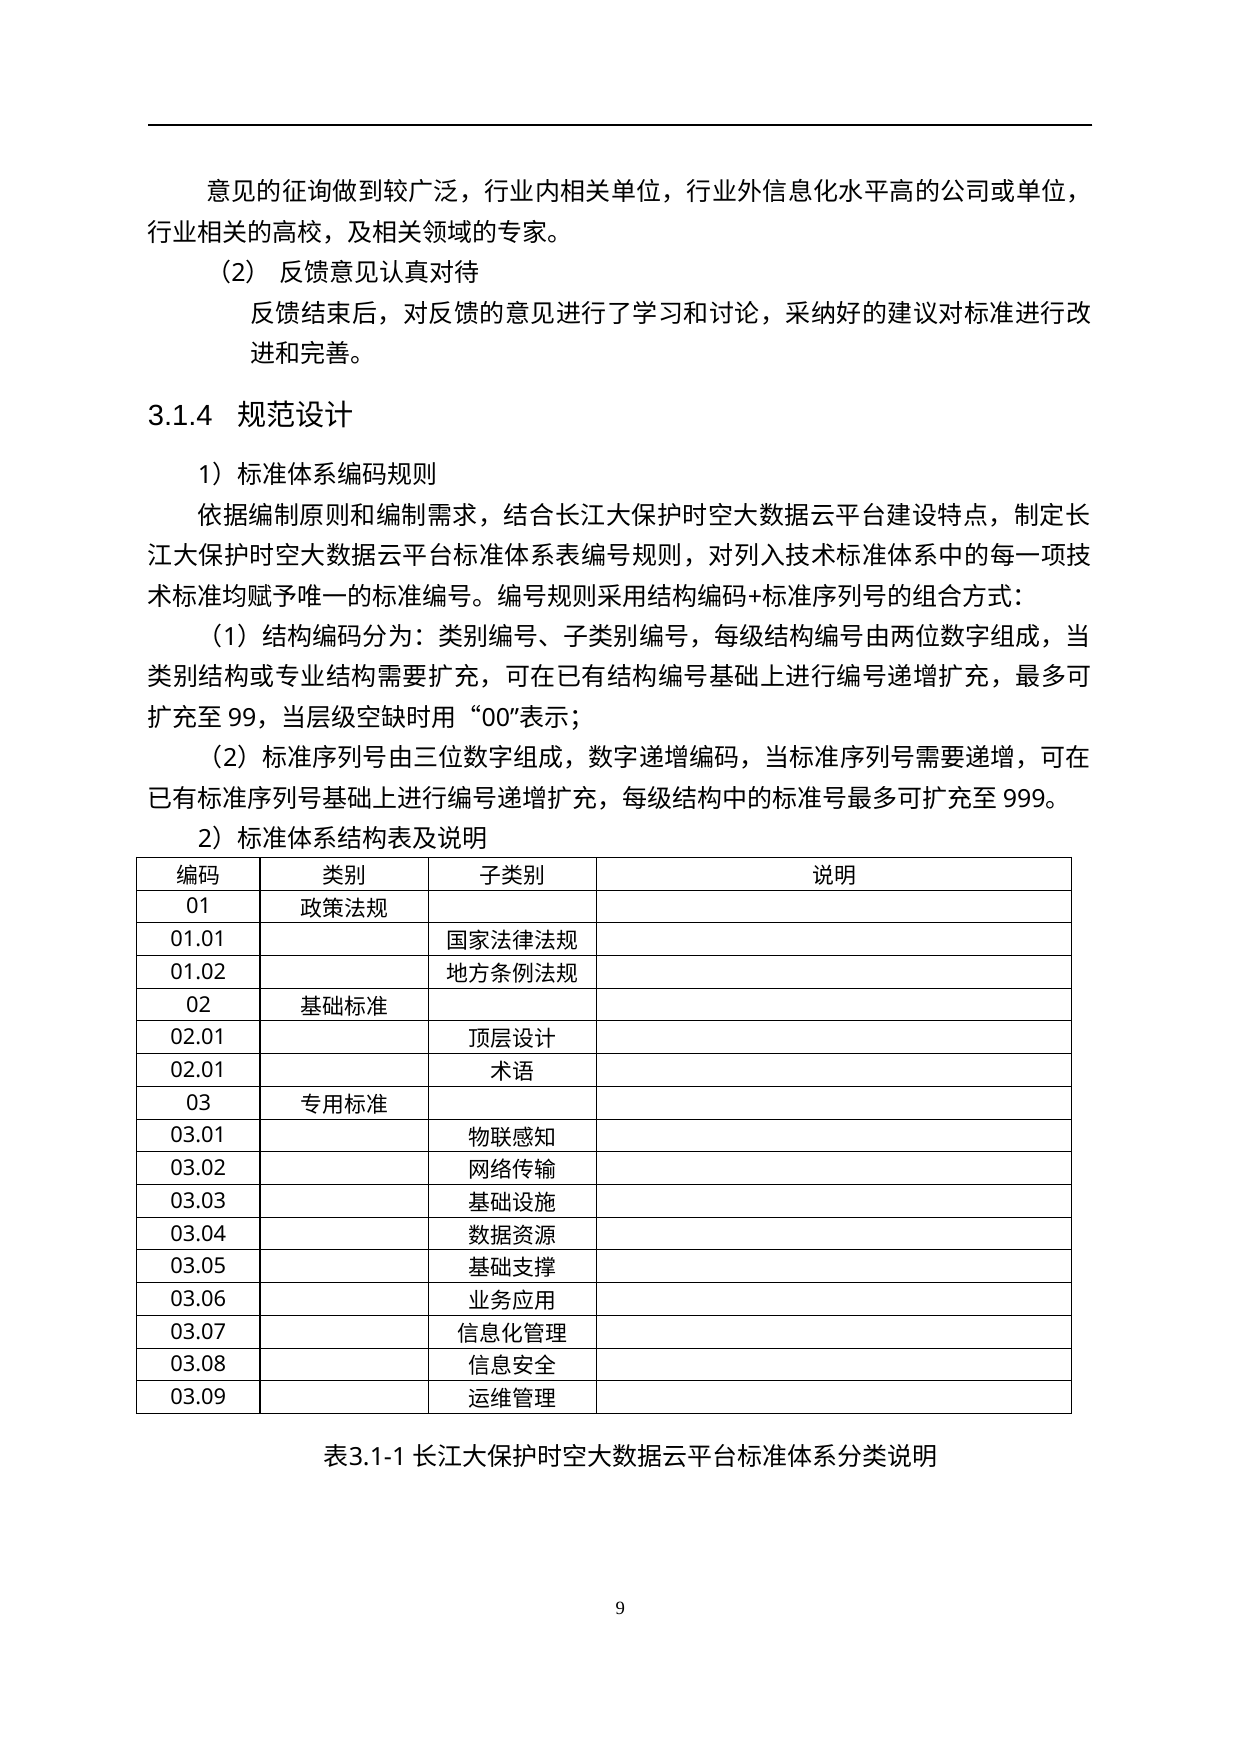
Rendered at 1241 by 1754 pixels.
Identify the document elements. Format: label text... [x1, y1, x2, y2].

table_cell 03.09 [137, 1381, 259, 1413]
table_cell 网络传输 [429, 1152, 596, 1184]
table_cell 政策法规 [261, 891, 428, 922]
table_cell 运维管理 [429, 1381, 596, 1413]
table_header 类别 [261, 858, 428, 889]
table_cell [597, 1120, 1071, 1151]
table_cell 基础标准 [261, 989, 428, 1020]
table_cell 01.02 [137, 956, 259, 988]
table_cell 01.01 [137, 923, 259, 955]
table_cell [597, 923, 1071, 955]
text （1）结构编码分为：类别编号、子类别编号，每级结构编号由两位数字组成，当类别结构或专业结构需要扩充，可在已有结构编号基础上进行编号递增扩充，最多可扩充至99，当层级空缺时用“00”表示； [148, 614, 1092, 736]
table_cell [261, 1218, 428, 1249]
table_cell 基础支撑 [429, 1250, 596, 1282]
table_cell 基础设施 [429, 1185, 596, 1217]
table_cell [597, 1152, 1071, 1184]
table_cell [597, 1185, 1071, 1217]
table_cell [597, 891, 1071, 922]
table_cell [597, 1283, 1071, 1315]
text 2）标准体系结构表及说明 [148, 816, 1092, 857]
text （2）标准序列号由三位数字组成，数字递增编码，当标准序列号需要递增，可在已有标准序列号基础上进行编号递增扩充，每级结构中的标准号最多可扩充至999。 [148, 736, 1092, 816]
table_cell 地方条例法规 [429, 956, 596, 988]
list 反馈意见认真对待 [206, 251, 1092, 291]
table_header 编码 [137, 858, 259, 889]
table_cell 02 [137, 989, 259, 1020]
table_cell [597, 1250, 1071, 1282]
table_cell [261, 1054, 428, 1086]
table_cell 03.03 [137, 1185, 259, 1217]
text 意见的征询做到较广泛，行业内相关单位，行业外信息化水平高的公司或单位，行业相关的高校，及相关领域的专家。 [148, 170, 1092, 251]
table_cell 数据资源 [429, 1218, 596, 1249]
table_header 子类别 [429, 858, 596, 889]
table_cell [261, 1120, 428, 1151]
table_cell [597, 1054, 1071, 1086]
table_cell 03 [137, 1087, 259, 1118]
table_cell 03.08 [137, 1349, 259, 1380]
table_cell 顶层设计 [429, 1021, 596, 1053]
table_cell [261, 1316, 428, 1347]
table_cell [429, 891, 596, 922]
table_cell 03.07 [137, 1316, 259, 1347]
table_cell [261, 1349, 428, 1380]
table_cell 01 [137, 891, 259, 922]
table_cell [429, 989, 596, 1020]
table_cell 业务应用 [429, 1283, 596, 1315]
table_cell [597, 1316, 1071, 1347]
table_cell 03.05 [137, 1250, 259, 1282]
table_cell 03.04 [137, 1218, 259, 1249]
table_cell 国家法律法规 [429, 923, 596, 955]
table_cell [597, 1021, 1071, 1053]
table_cell [597, 1218, 1071, 1249]
table_cell 物联感知 [429, 1120, 596, 1151]
table_cell [429, 1087, 596, 1118]
text 长江大保护时空大数据云平台标准体系分类说明 [148, 1434, 1092, 1474]
table_cell 02.01 [137, 1021, 259, 1053]
table_header 说明 [597, 858, 1071, 889]
table_cell [597, 989, 1071, 1020]
table_cell 02.01 [137, 1054, 259, 1086]
table_cell 术语 [429, 1054, 596, 1086]
table_cell 专用标准 [261, 1087, 428, 1118]
table_cell [597, 1087, 1071, 1118]
table_cell [261, 1250, 428, 1282]
table_cell [261, 1152, 428, 1184]
table_cell [261, 956, 428, 988]
table_cell [261, 1021, 428, 1053]
table_cell [597, 1349, 1071, 1380]
table_cell [597, 1381, 1071, 1413]
table_cell 03.06 [137, 1283, 259, 1315]
table_cell 信息化管理 [429, 1316, 596, 1347]
table_cell [597, 956, 1071, 988]
table_cell [261, 923, 428, 955]
subtitle 规范设计 [148, 372, 1092, 453]
table_cell 03.02 [137, 1152, 259, 1184]
table_cell [261, 1381, 428, 1413]
table_cell 信息安全 [429, 1349, 596, 1380]
text 1）标准体系编码规则 [148, 453, 1092, 493]
table_cell [261, 1283, 428, 1315]
text 依据编制原则和编制需求，结合长江大保护时空大数据云平台建设特点，制定长江大保护时空大数据云平台标准体系表编号规则，对列入技术标准体系中的每一项技术标准均赋予唯一的标准编号。编号规则采用结构编码+标准序列号的组合方式： [148, 493, 1092, 614]
table_cell 03.01 [137, 1120, 259, 1151]
table_cell [261, 1185, 428, 1217]
text 反馈结束后，对反馈的意见进行了学习和讨论，采纳好的建议对标准进行改进和完善。 [250, 291, 1092, 372]
